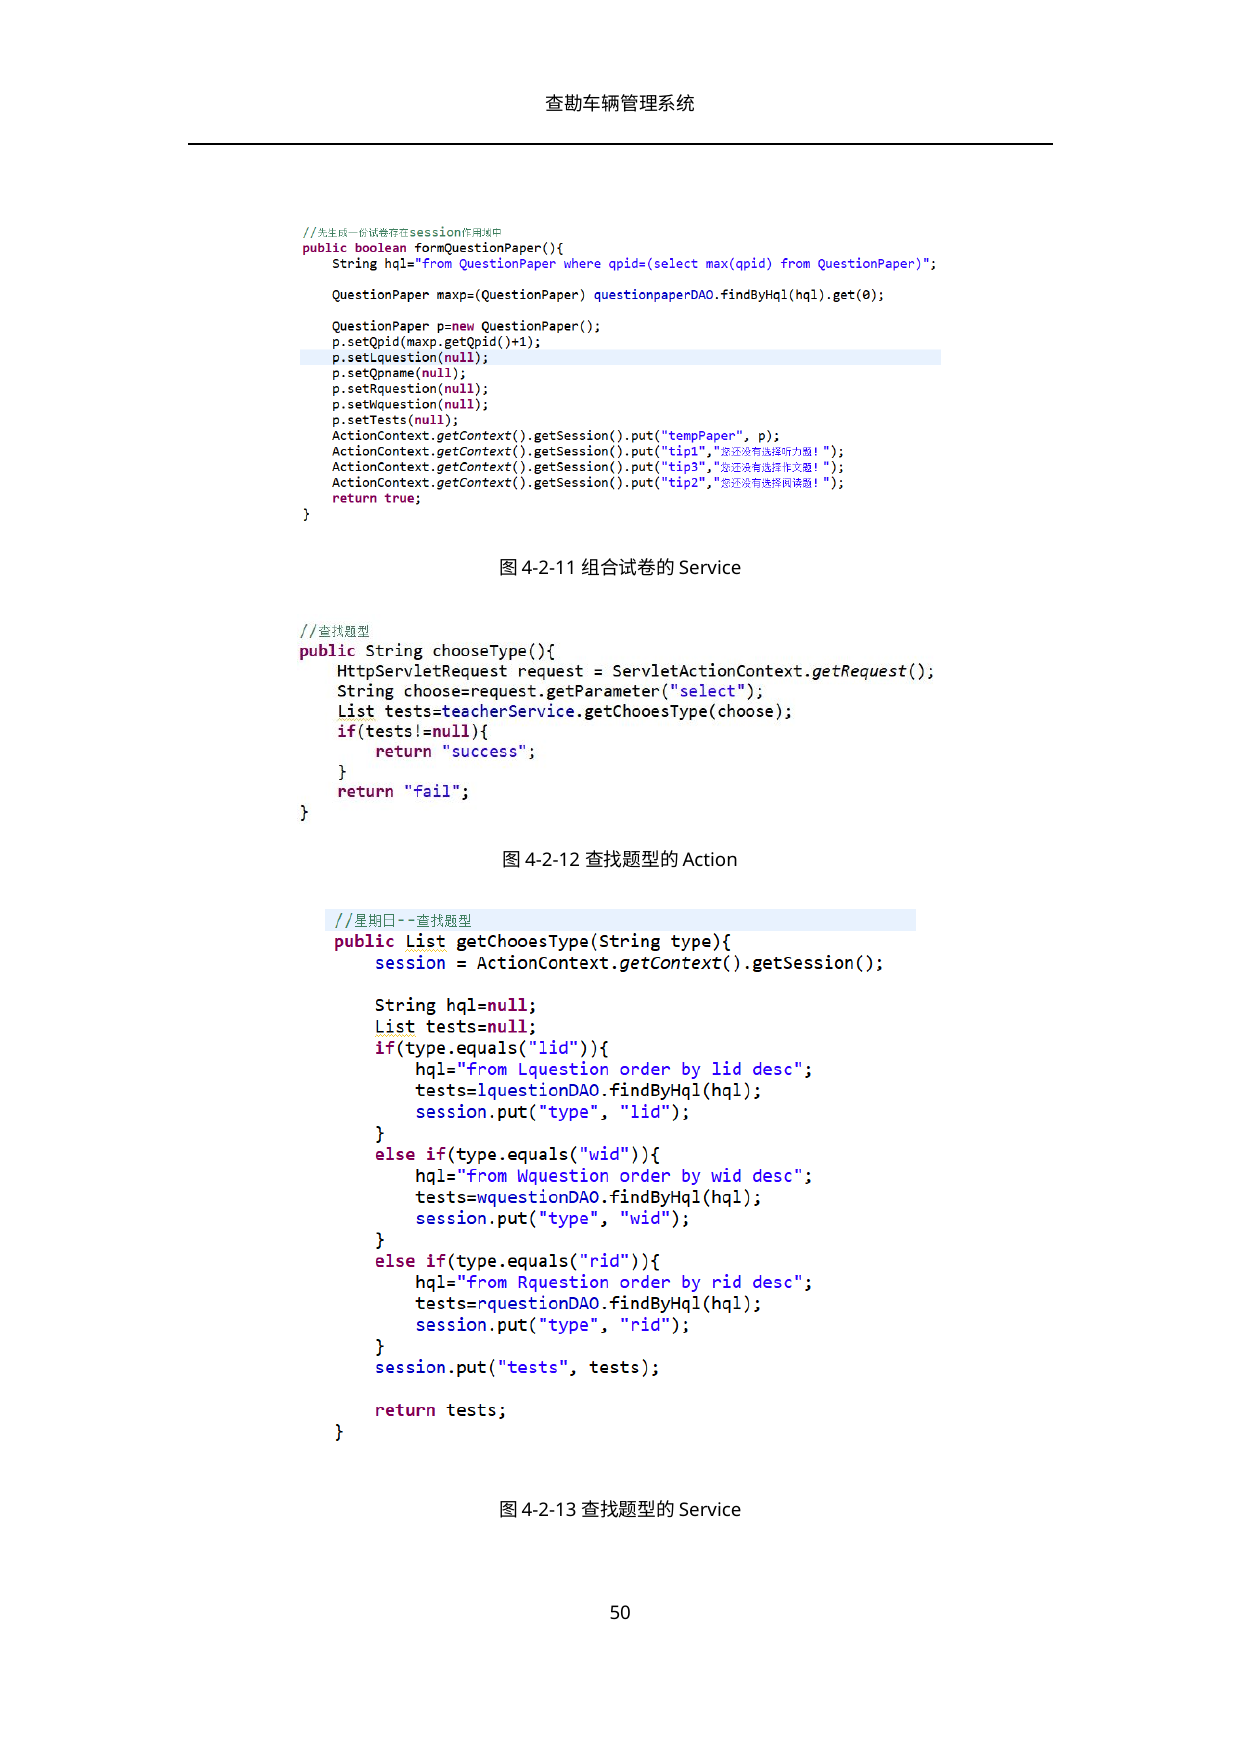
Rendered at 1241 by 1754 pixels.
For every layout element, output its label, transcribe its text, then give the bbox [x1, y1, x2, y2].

text 图4-2-12 查找题型的Action [187, 842, 1053, 875]
text 图4-2-11 组合试卷的Service [187, 550, 1053, 582]
picture [300, 224, 941, 530]
picture [297, 614, 943, 828]
picture [325, 907, 916, 1458]
text 图4-2-13 查找题型的Service [187, 1492, 1053, 1525]
